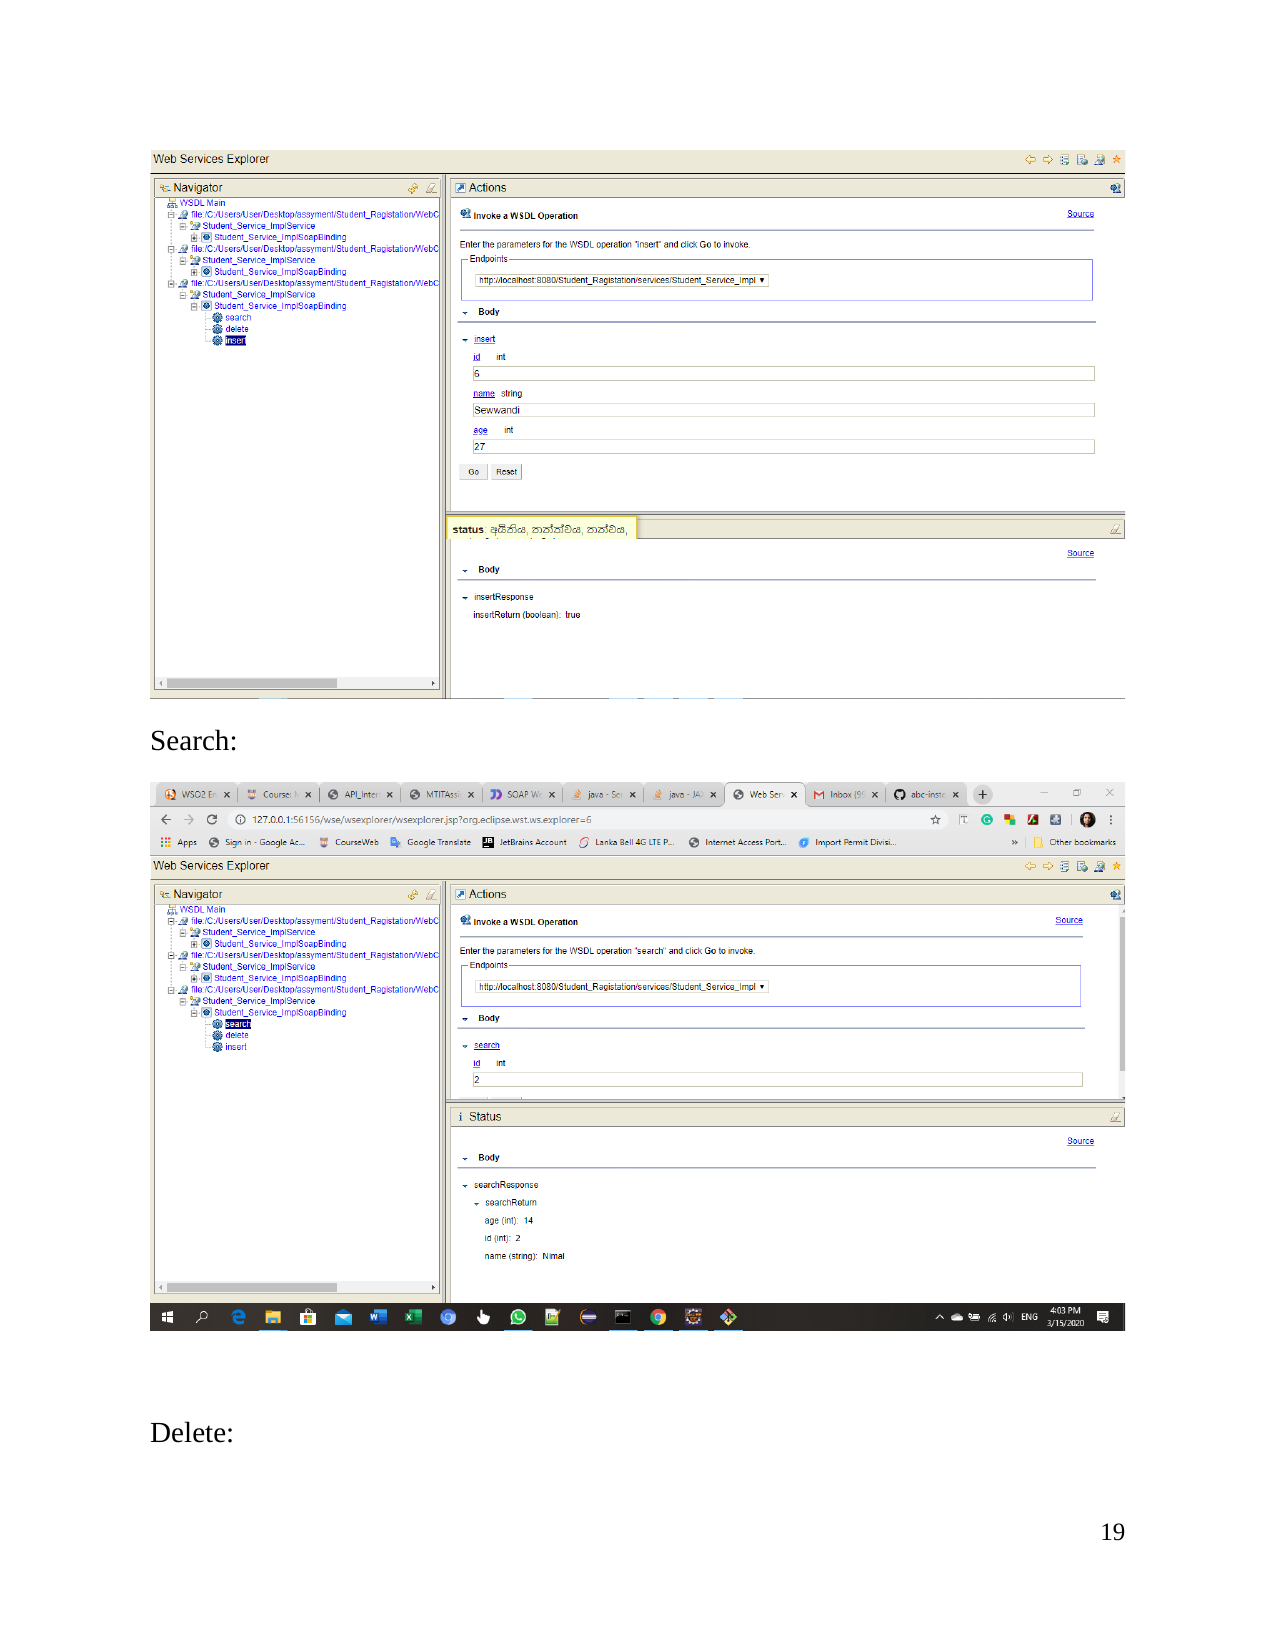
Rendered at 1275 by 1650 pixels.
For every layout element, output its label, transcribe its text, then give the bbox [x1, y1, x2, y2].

picture [150, 782, 1125, 1331]
picture [150, 150, 1125, 699]
text Search: [150, 723, 1125, 757]
text Delete: [150, 1415, 1125, 1449]
